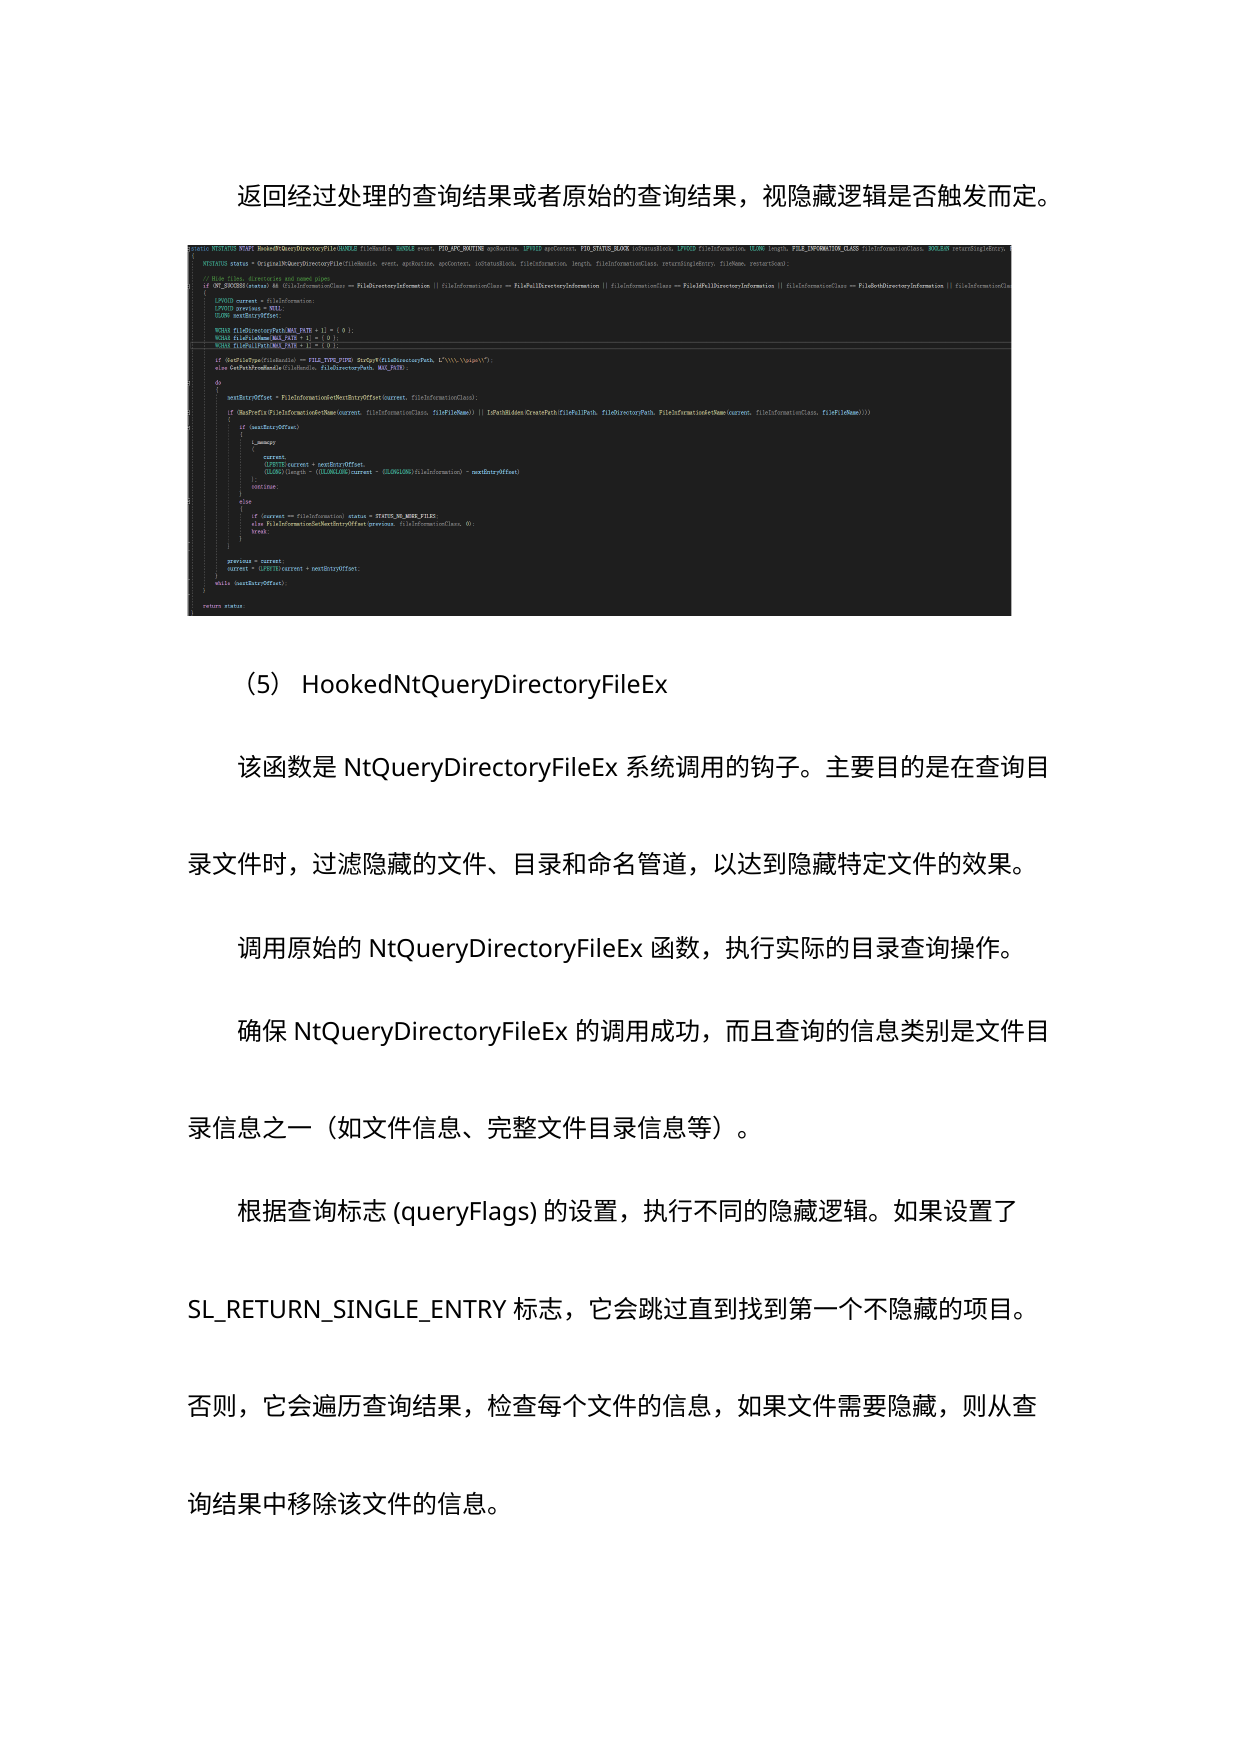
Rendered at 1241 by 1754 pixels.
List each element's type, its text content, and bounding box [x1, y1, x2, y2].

list 调用原始的 NtQueryDirectoryFileEx 函数，执行实际的目录查询操作。 [187, 914, 1053, 979]
picture [187, 245, 1012, 616]
list 返回经过处理的查询结果或者原始的查询结果，视隐藏逻辑是否触发而定。 [187, 162, 1053, 227]
list 根据查询标志 (queryFlags) 的设置，执行不同的隐藏逻辑。如果设置了 SL_RETURN_SINGLE_ENTRY 标志，它会跳过直到找到第一个不隐藏的项目。否则，它会遍历查询结果，检查每个文件的信息，如果文件需要隐藏，则从查询结果中移除该文件的信息。 [187, 1177, 1053, 1535]
list 该函数是 NtQueryDirectoryFileEx 系统调用的钩子。主要目的是在查询目录文件时，过滤隐藏的文件、目录和命名管道，以达到隐藏特定文件的效果。 [187, 733, 1053, 896]
list HookedNtQueryDirectoryFileEx [231, 650, 1053, 715]
list 确保 NtQueryDirectoryFileEx 的调用成功，而且查询的信息类别是文件目录信息之一（如文件信息、完整文件目录信息等）。 [187, 997, 1053, 1159]
